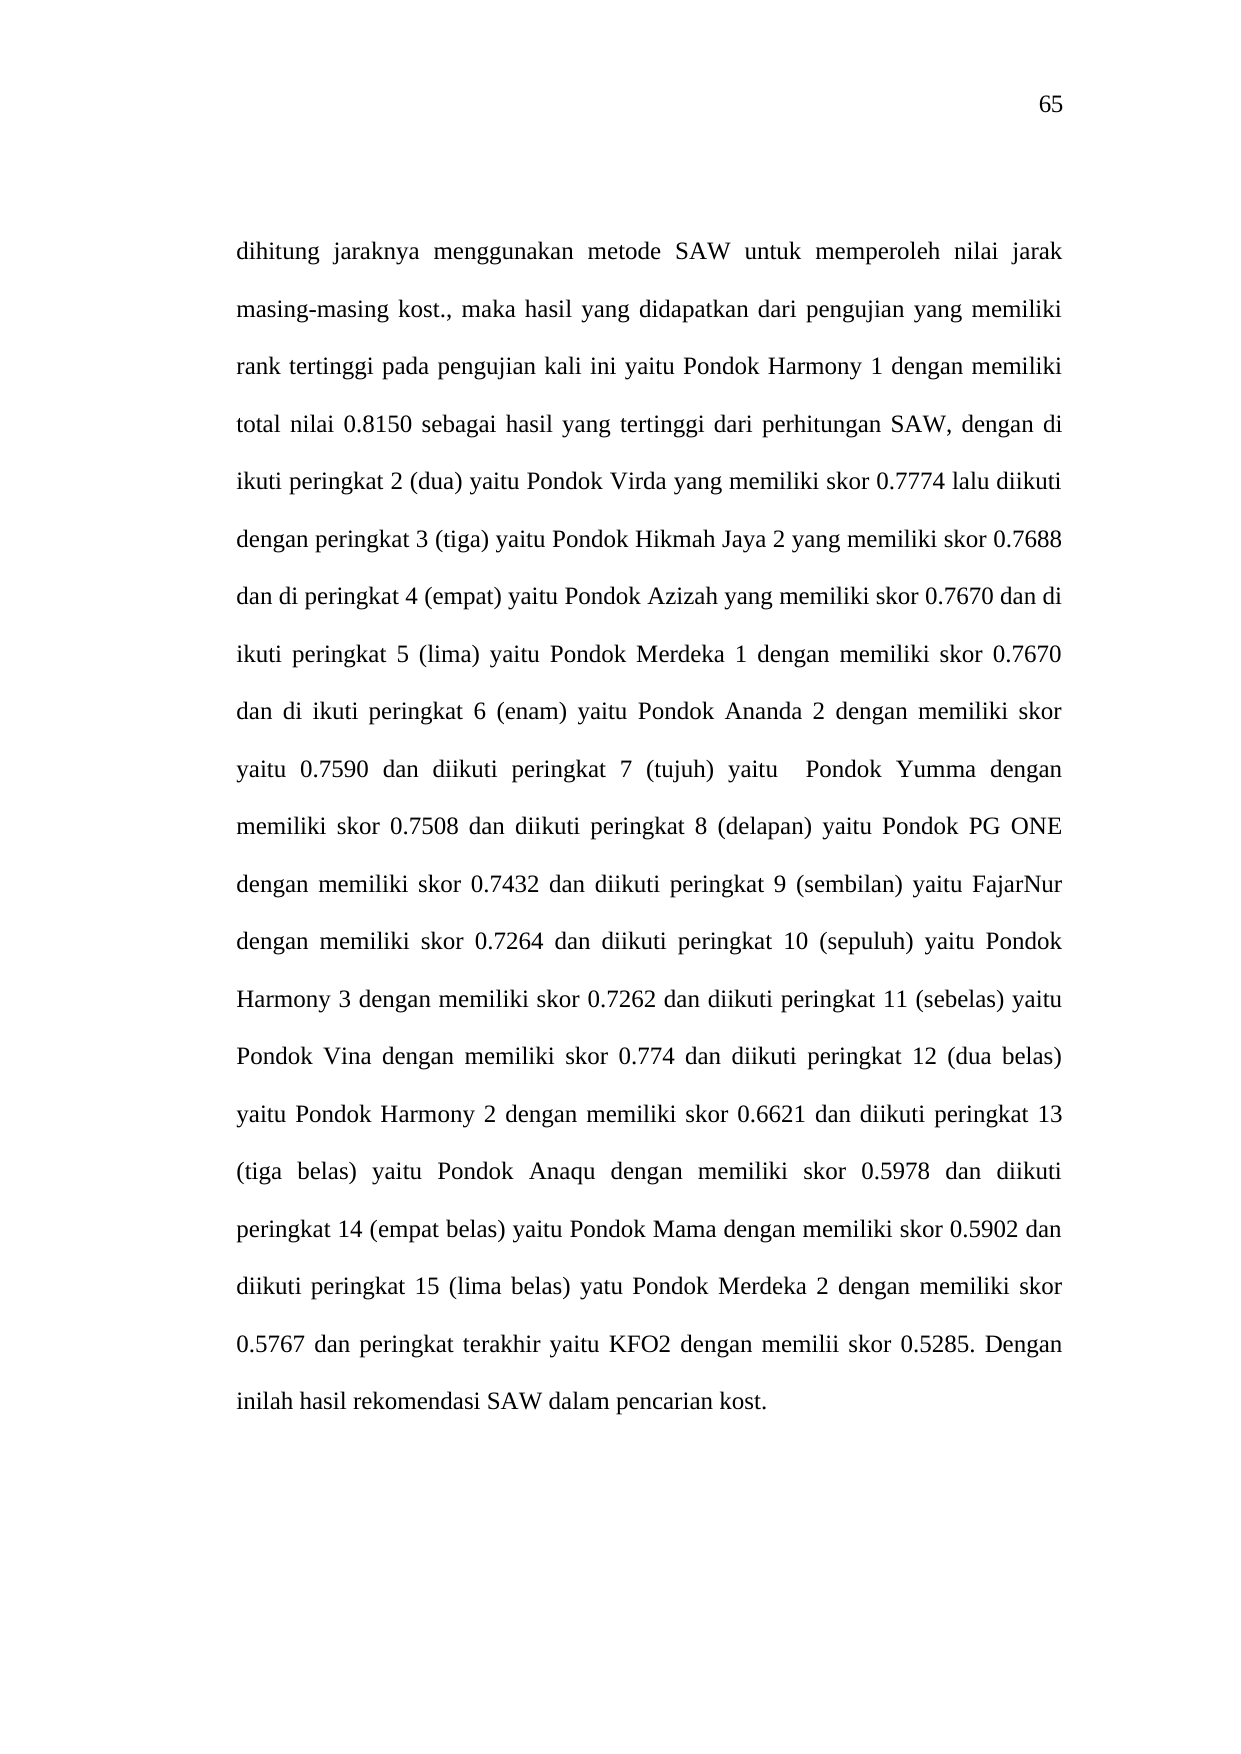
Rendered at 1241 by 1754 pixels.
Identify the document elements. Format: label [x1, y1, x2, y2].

text [236, 236, 1063, 1415]
